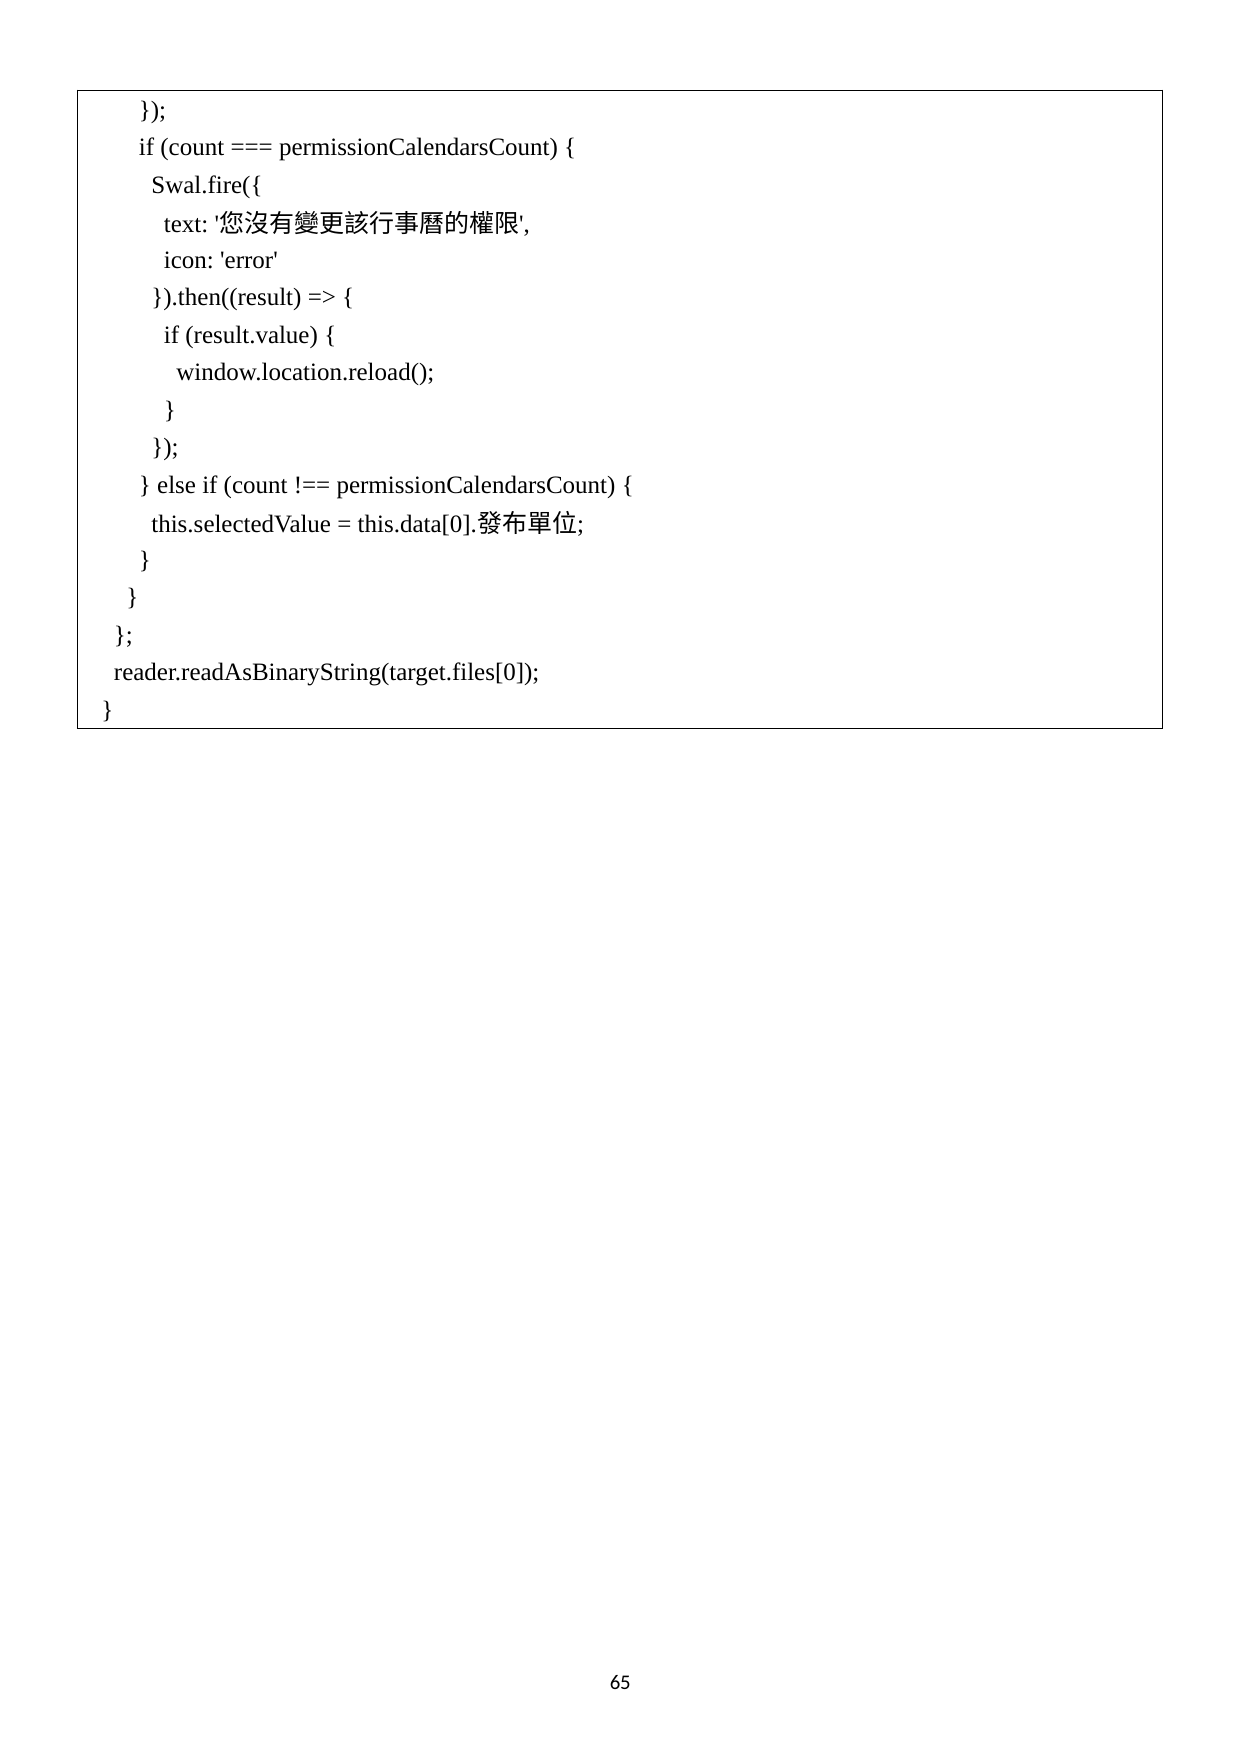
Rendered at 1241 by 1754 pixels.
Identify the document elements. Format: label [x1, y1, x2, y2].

table_cell [78, 91, 1162, 728]
